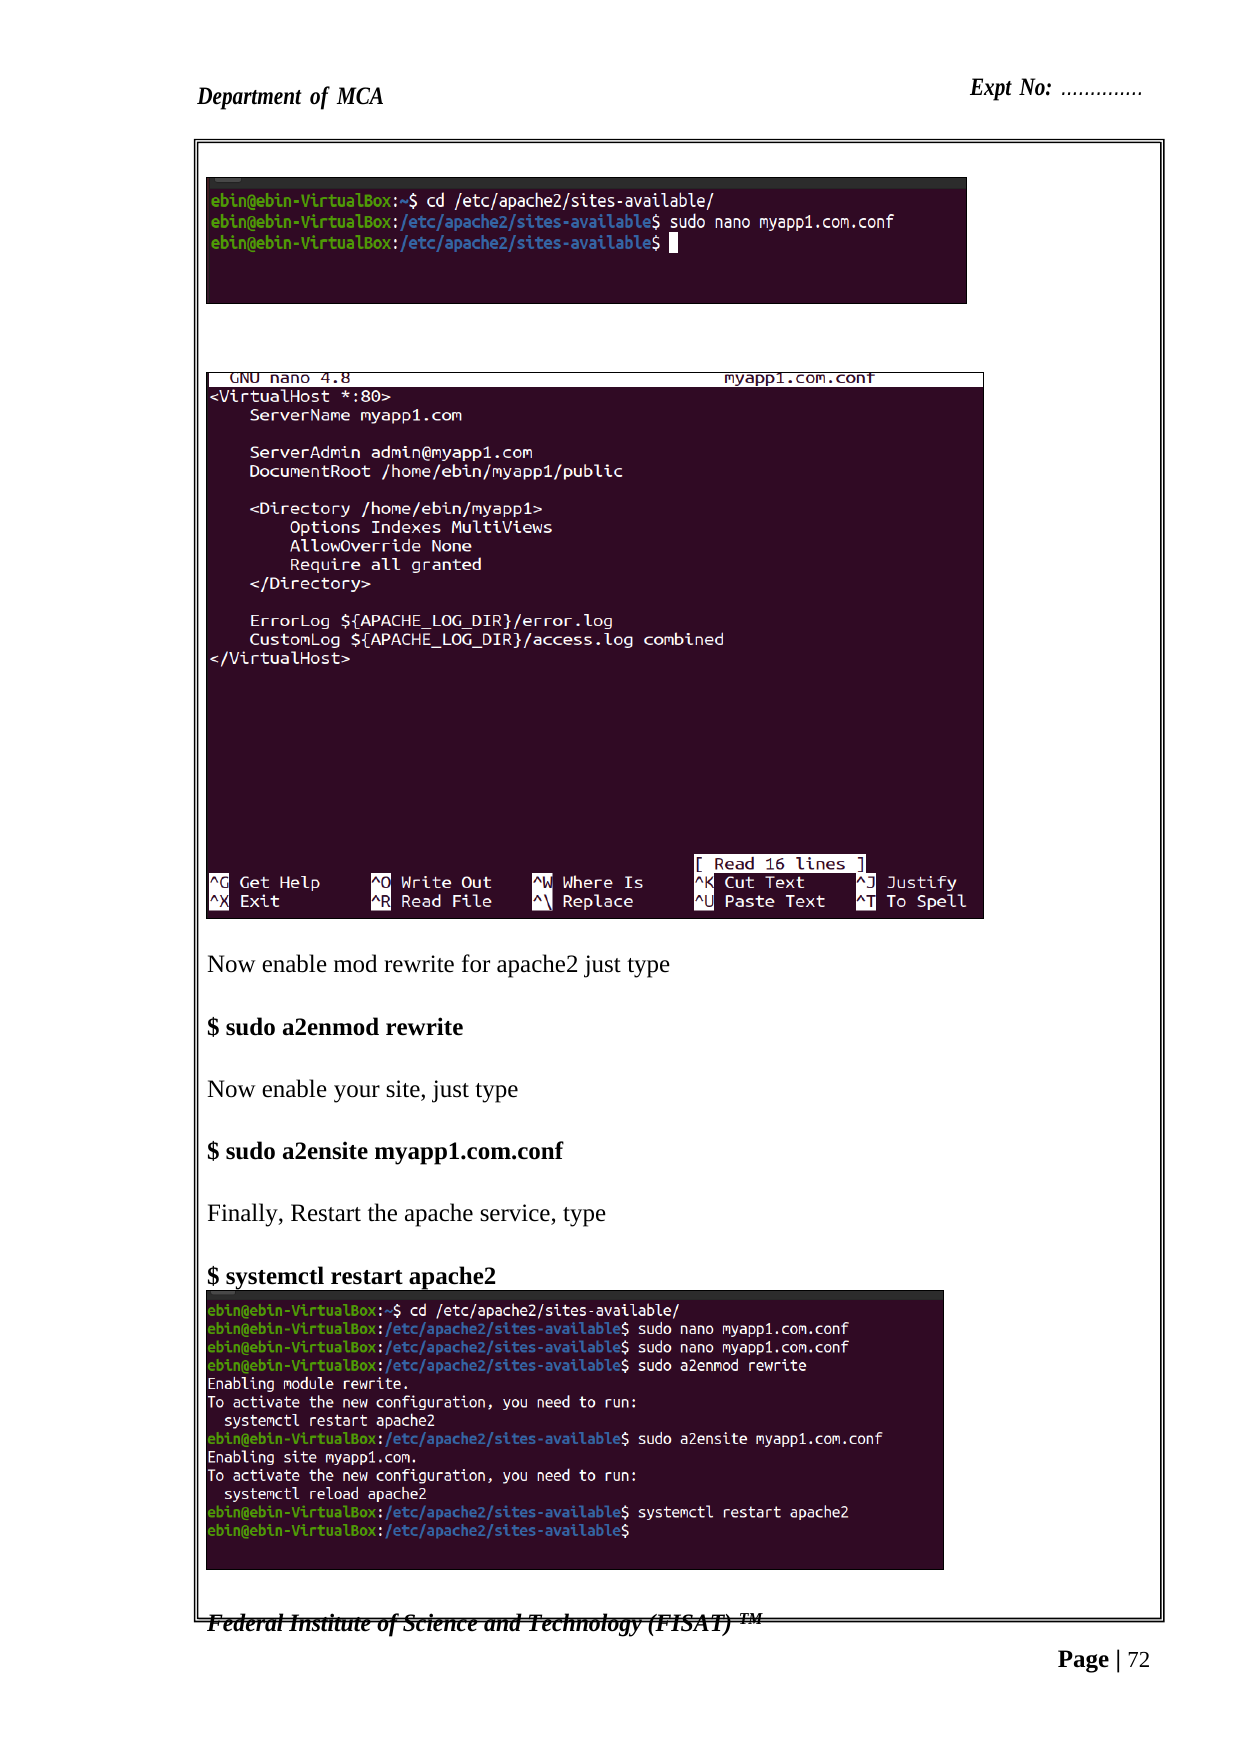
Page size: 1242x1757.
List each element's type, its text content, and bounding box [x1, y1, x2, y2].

picture [207, 373, 983, 918]
picture [207, 178, 966, 303]
subtitle $ sudo a2ensite myapp1.com.conf [207, 1136, 1217, 1165]
text Now enable mod rewrite for apache2 just type [207, 949, 1217, 978]
subtitle $ systemctl restart apache2 [207, 1261, 1217, 1290]
picture [207, 1291, 943, 1569]
text Now enable your site, just type [207, 1074, 1217, 1102]
subtitle Federal Institute of Science and Technology (FISAT) TM [207, 1608, 1217, 1637]
subtitle $ sudo a2enmod rewrite [207, 1012, 1217, 1041]
text Finally, Restart the apache service, type [207, 1198, 1217, 1227]
